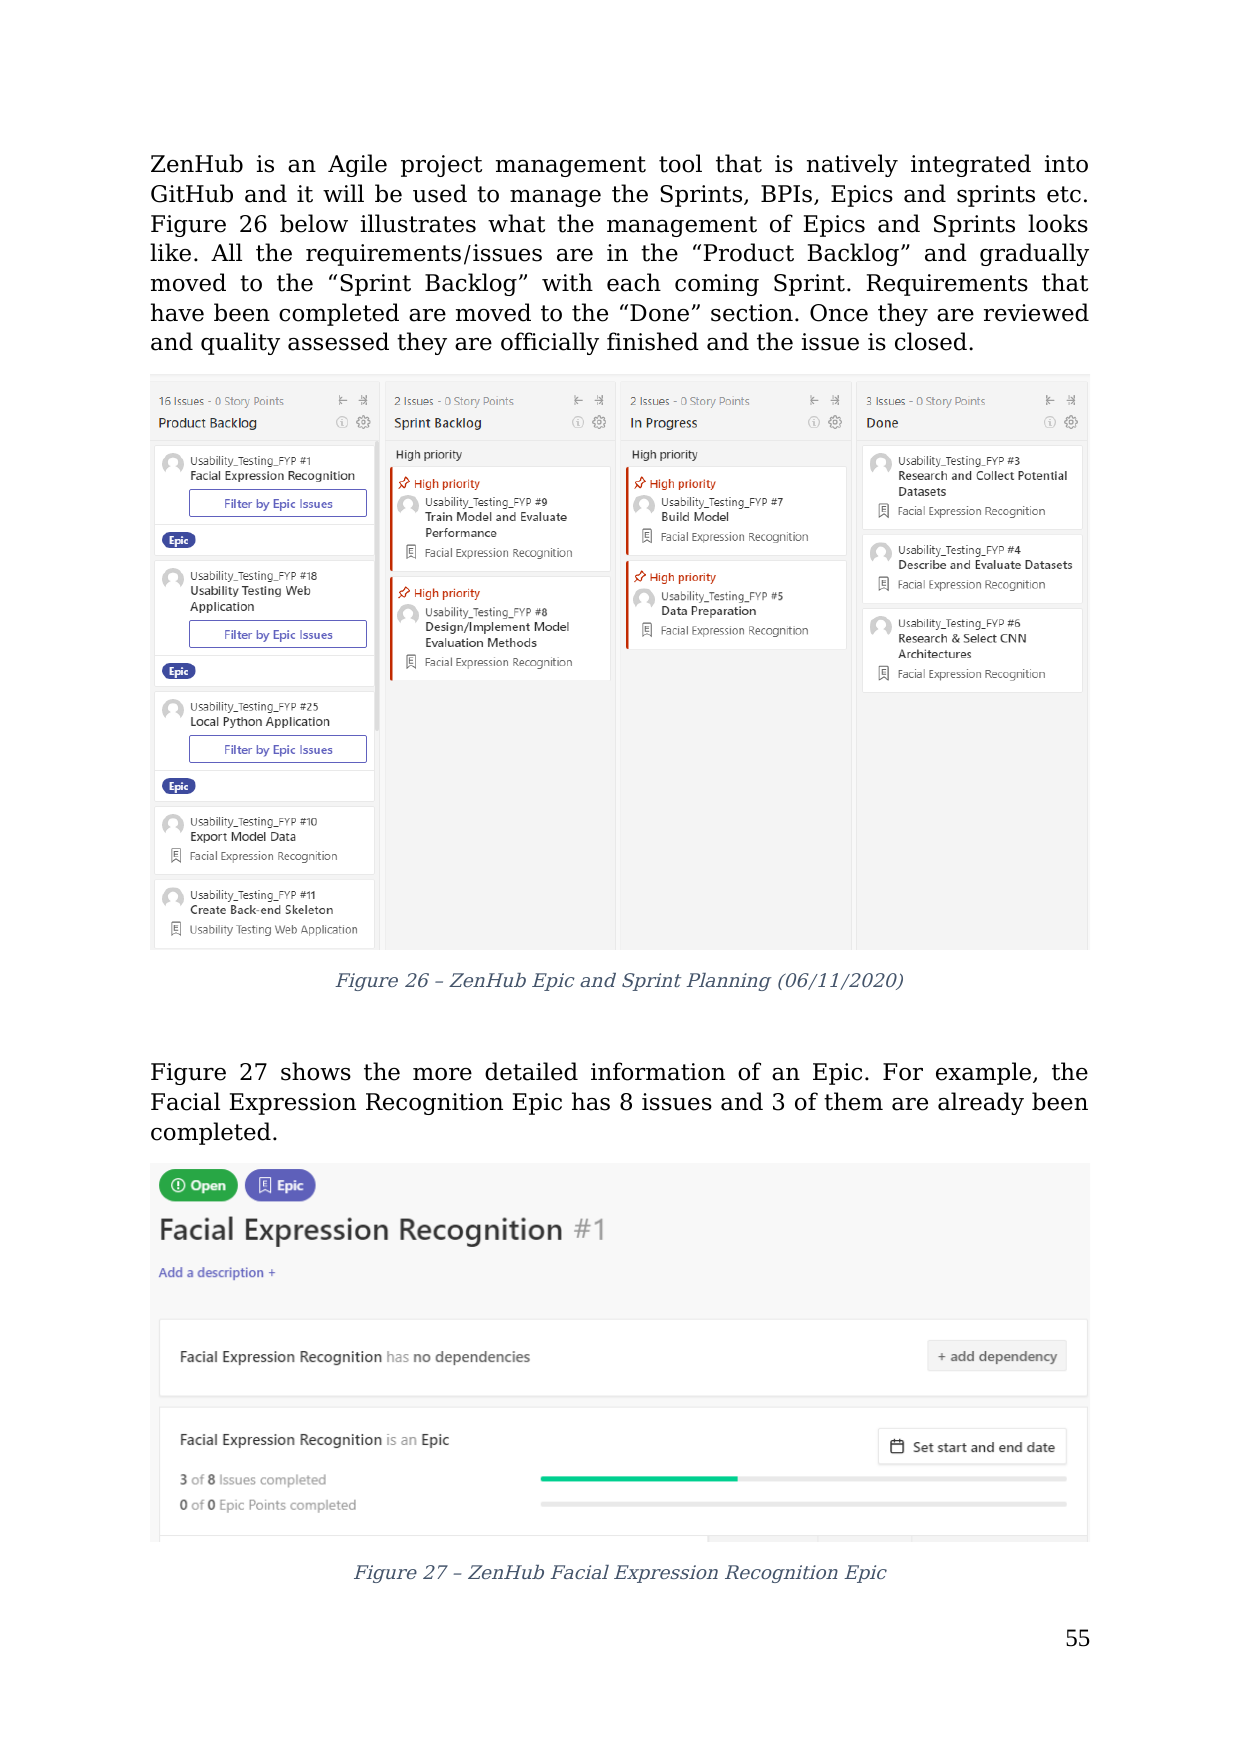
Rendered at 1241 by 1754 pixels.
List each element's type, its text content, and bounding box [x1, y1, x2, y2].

picture [150, 374, 1091, 950]
picture [150, 1163, 1091, 1542]
text ZenHub is an Agile project management tool that is natively integrated into GitHub and it will be used to manage the Sprints, BPIs, Epics and sprints etc. Figure 26 below illustrates what the management of Epics and Sprints looks like. All the requirements/issues are in the “Product Backlog” and gradually moved to the “Sprint Backlog” with each coming Sprint. Requirements that have been completed are moved to the “Done” section. Once they are reviewed and quality assessed they are officially finished and the issue is closed. [150, 150, 1090, 356]
text Figure 27 shows the more detailed information of an Epic. For example, the Facial Expression Recognition Epic has 8 issues and 3 of them are already been completed. [150, 1058, 1090, 1145]
